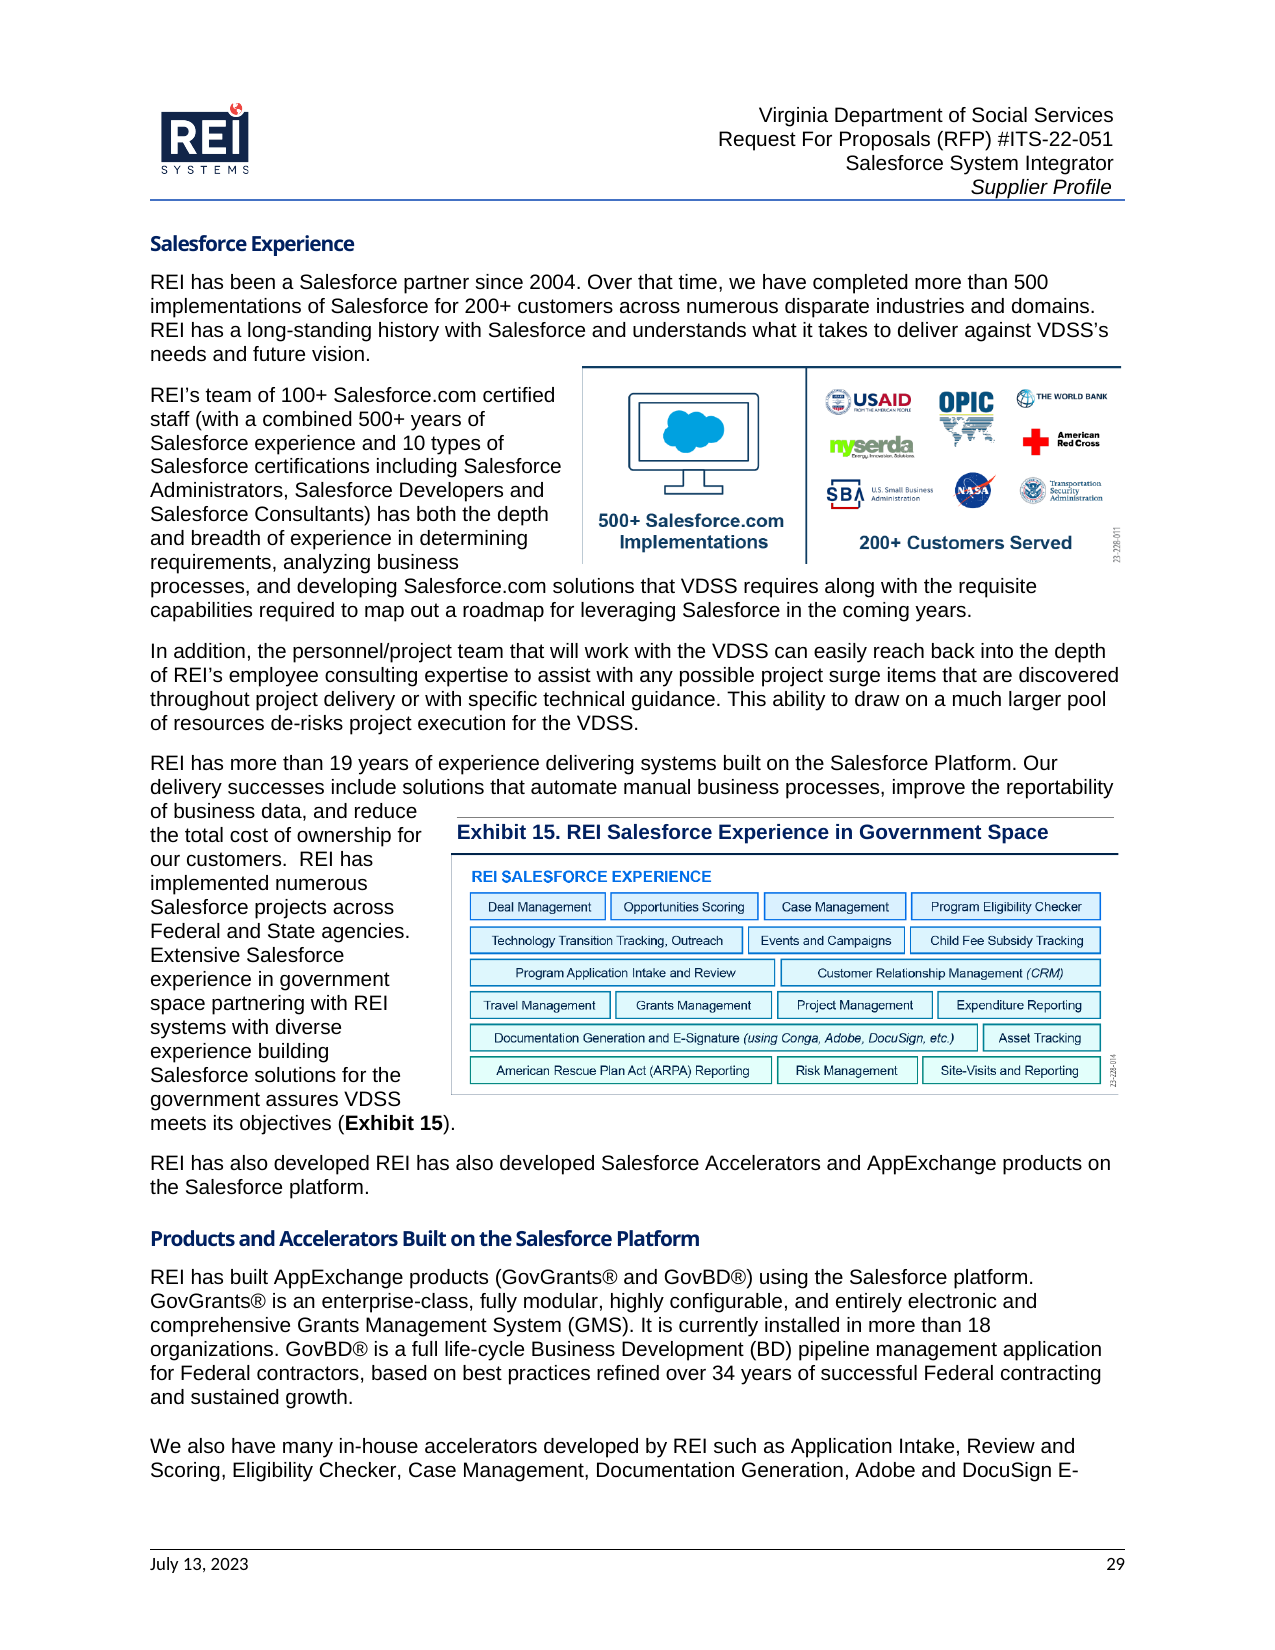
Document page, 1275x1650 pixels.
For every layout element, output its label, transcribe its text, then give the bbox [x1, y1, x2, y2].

text REI has been a Salesforce partner since 2004. Over that time, we have completed more than 500 implementations of Salesforce for 200+ customers across numerous disparate industries and domains. REI has a long-standing history with Salesforce and understands what it takes to deliver against VDSS’s needs and future vision. [150, 270, 1125, 366]
picture [580, 366, 1121, 564]
text REI has also developed REI has also developed Salesforce Accelerators and AppExchange products on the Salesforce platform. [150, 1151, 1125, 1199]
text REI has built AppExchange products (GovGrants® and GovBD®) using the Salesforce platform. GovGrants® is an enterprise-class, fully modular, highly configurable, and entirely electronic and comprehensive Grants Management System (GMS). It is currently installed in more than 18 organizations. GovBD® is a full life-cycle Business Development (BD) pipeline management application for Federal contractors, based on best practices refined over 34 years of successful Federal contracting and sustained growth. [150, 1265, 1125, 1409]
subtitle Products and Accelerators Built on the Salesforce Platform [150, 1224, 1125, 1252]
picture [161, 103, 249, 174]
subtitle Salesforce Experience [150, 229, 1125, 257]
picture [449, 853, 1118, 1094]
text In addition, the personnel/project team that will work with the VDSS can easily reach back into the depth of REI’s employee consulting expertise to assist with any possible project surge items that are discovered throughout project delivery or with specific technical guidance. This ability to draw on a much larger pool of resources de-risks project execution for the VDSS. [150, 639, 1125, 734]
